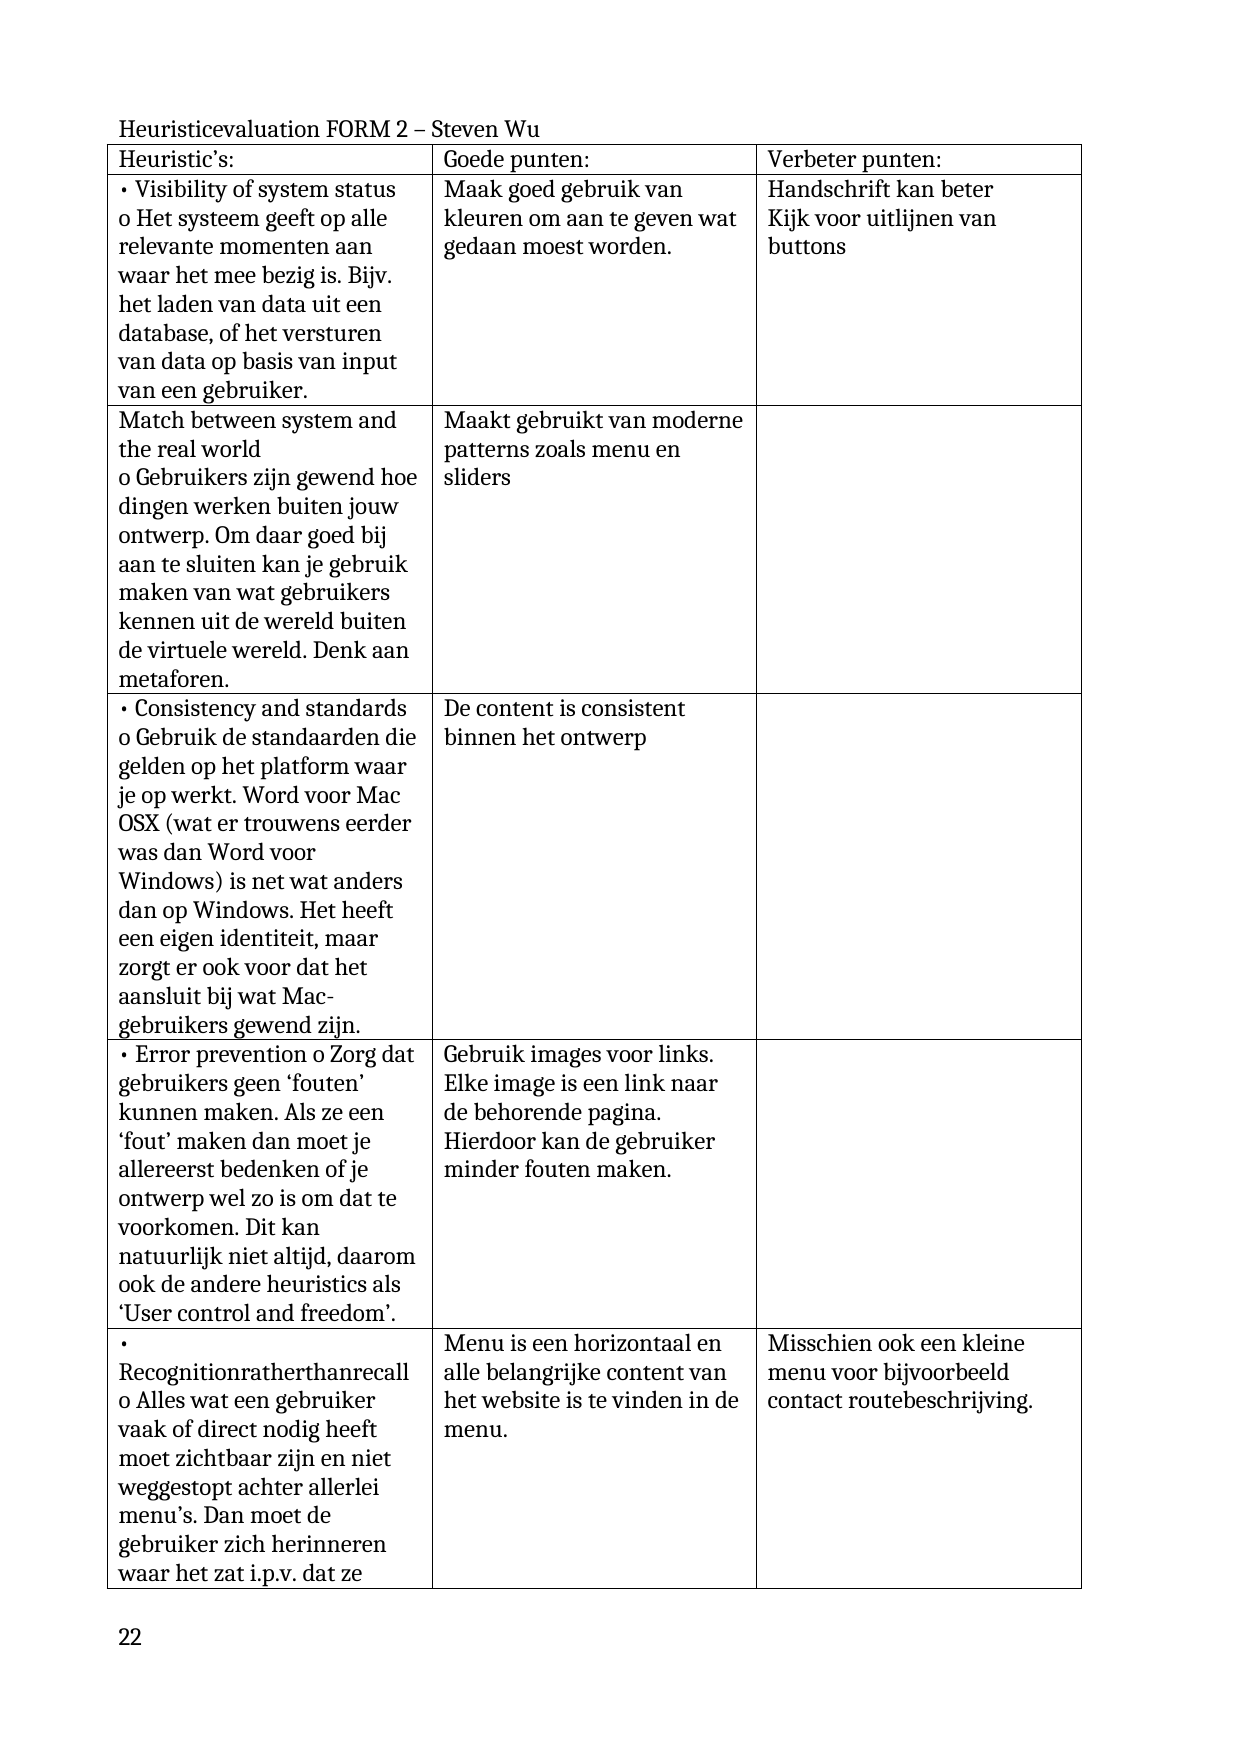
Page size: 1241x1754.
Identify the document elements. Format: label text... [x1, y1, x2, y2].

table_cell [108, 1329, 432, 1588]
table_cell [757, 406, 1081, 693]
table_cell Maakt gebruikt van moderne patterns zoals menu en sliders [433, 406, 756, 693]
table_cell • Error prevention o Zorg dat gebruikers geen ‘fouten’ kunnen maken. Als ze een ‘fout’ maken dan moet je allereerst bedenken of je ontwerp wel zo is om dat te voorkomen. Dit kan natuurlijk niet altijd, daarom ook de andere heuristics als ‘User control and freedom’. [108, 1040, 432, 1328]
table_cell Match between system and the real world o Gebruikers zijn gewend hoe dingen werken buiten jouw ontwerp. Om daar goed bij aan te sluiten kan je gebruik maken van wat gebruikers kennen uit de wereld buiten de virtuele wereld. Denk aan metaforen. [108, 406, 432, 693]
table_header Heuristic’s: [108, 145, 432, 174]
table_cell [433, 1329, 756, 1588]
table_cell De content is consistent binnen het ontwerp [433, 694, 756, 1039]
table_header Verbeter punten: [757, 145, 1081, 174]
table_cell Maak goed gebruik van kleuren om aan te geven wat gedaan moest worden. [433, 175, 756, 405]
table_header Goede punten: [433, 145, 756, 174]
table_cell • Visibility of system status o Het systeem geeft op alle relevante momenten aan waar het mee bezig is. Bijv. het laden van data uit een database, of het versturen van data op basis van input van een gebruiker. [108, 175, 432, 405]
table_cell Gebruik images voor links. Elke image is een link naar de behorende pagina. Hierdoor kan de gebruiker minder fouten maken. [433, 1040, 756, 1328]
table_cell [757, 694, 1081, 1039]
table_cell • Consistency and standards o Gebruik de standaarden die gelden op het platform waar je op werkt. Word voor Mac OSX (wat er trouwens eerder was dan Word voor Windows) is net wat anders dan op Windows. Het heeft een eigen identiteit, maar zorgt er ook voor dat het aansluit bij wat Mac-gebruikers gewend zijn. [108, 694, 432, 1039]
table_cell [757, 1329, 1081, 1588]
table_cell Handschrift kan beter Kijk voor uitlijnen van buttons [757, 175, 1081, 405]
table_cell [757, 1040, 1081, 1328]
text Heuristicevaluation FORM 2 – Steven Wu [118, 115, 1181, 144]
